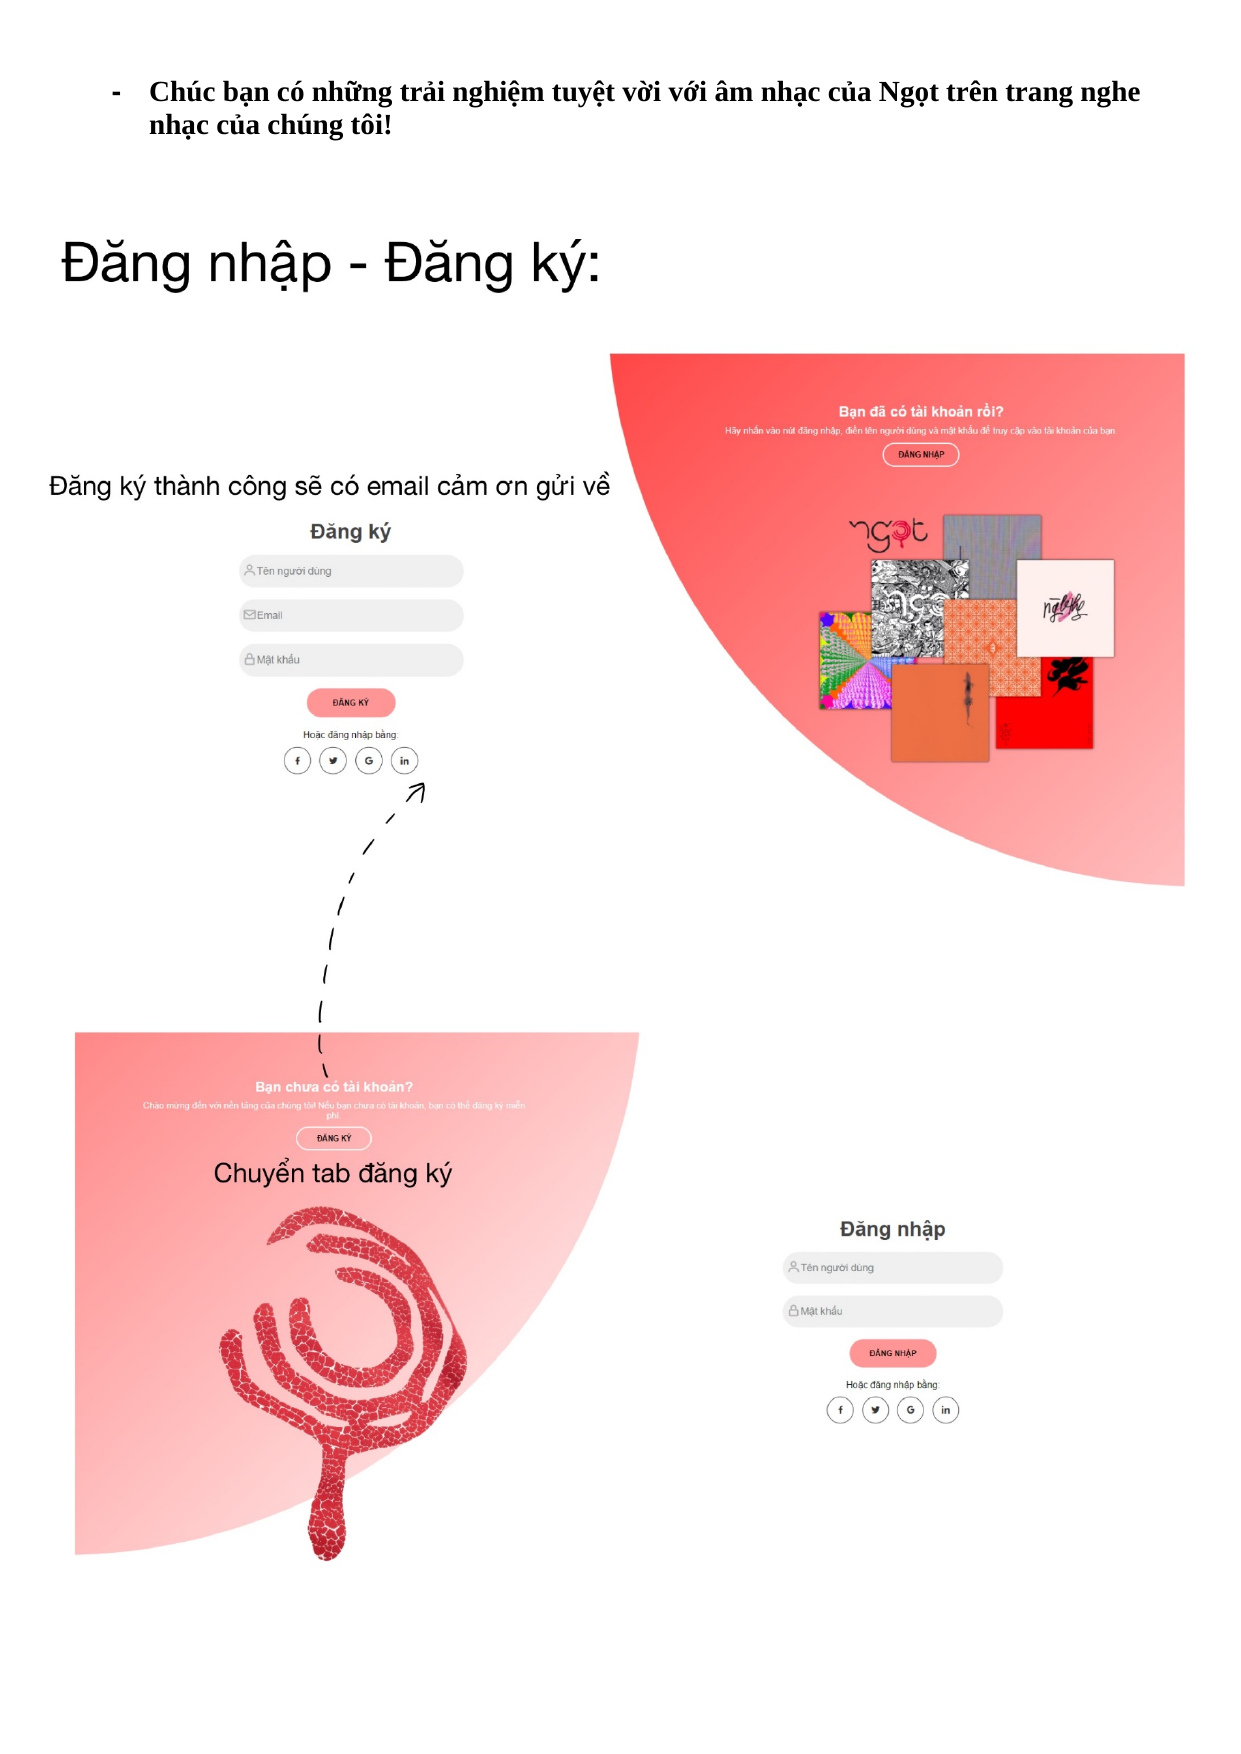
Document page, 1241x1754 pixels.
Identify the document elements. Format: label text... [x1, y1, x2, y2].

list Chúc bạn có những trải nghiệm tuyệt vời với âm nhạc của Ngọt trên trang nghe nhạc của chúng tôi! [111, 333, 1152, 401]
list Lời bài hát: Phía dưới phần điều khiển nhạc, hệ thống sẽ hiển thị lời của bài hát đang phát. Lời bài hát sẽ cuộn theo thời gian thực khi bài hát được phát, giúp bạn có thể hát theo hoặc hiểu rõ hơn về nội dung bài hát. [186, 74, 1152, 174]
list Cập nhật lời bài hát: Lời bài hát sẽ tự động cập nhật khi bạn chuyển sang một bài hát mới. Điều này giúp bạn luôn có lời bài hát chính xác mà không cần phải tìm kiếm thủ công. [186, 204, 1152, 304]
picture [3, 428, 1241, 1754]
